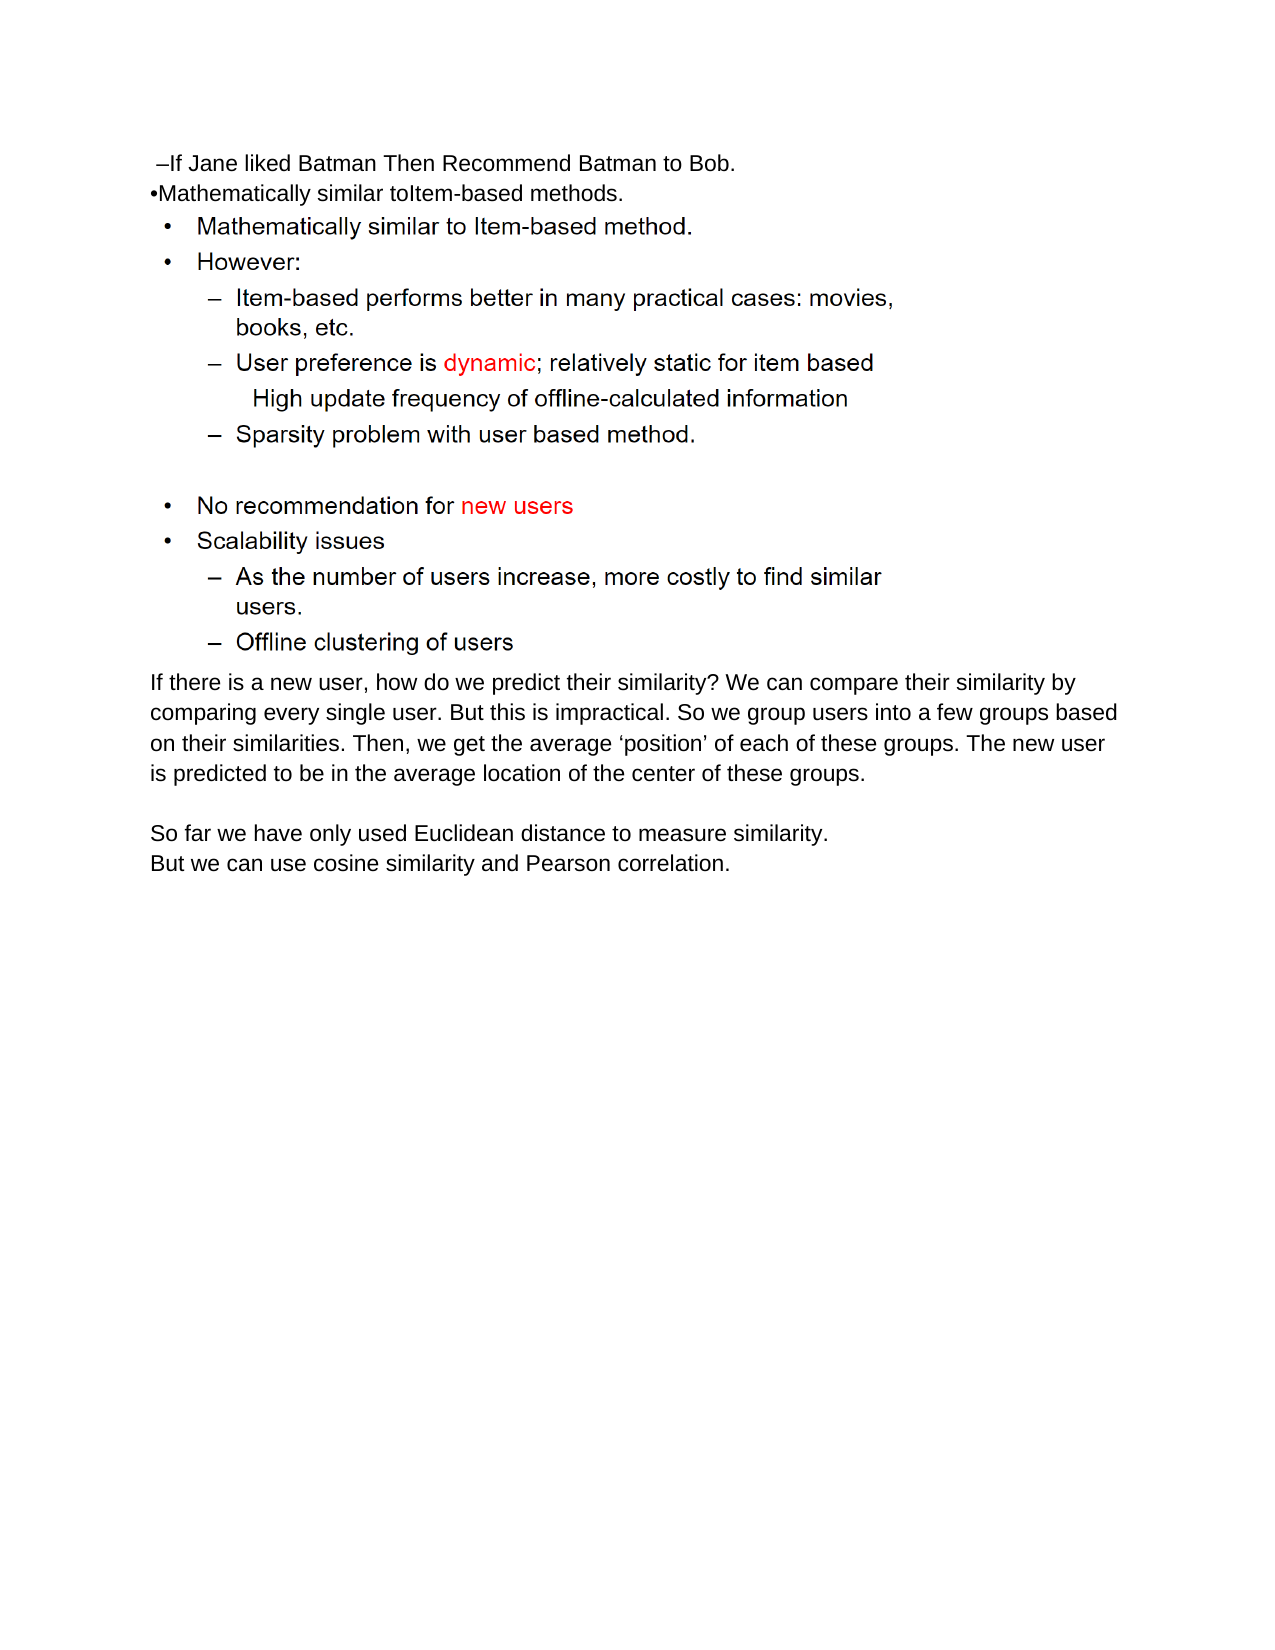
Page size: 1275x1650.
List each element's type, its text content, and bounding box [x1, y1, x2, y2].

text –If Jane liked Batman Then Recommend Batman to Bob. [150, 150, 1125, 176]
text •Mathematically similar toItem-based methods. [150, 180, 1125, 207]
text If there is a new user, how do we predict their similarity? We can compare their similarity by comparing every single user. But this is impractical. So we group users into a few groups based on their similarities. Then, we get the average ‘position’ of each of these groups. The new user is predicted to be in the average location of the center of these groups. [150, 669, 1125, 786]
text So far we have only used Euclidean distance to measure similarity. [150, 820, 1125, 846]
text But we can use cosine similarity and Pearson correlation. [150, 850, 1125, 877]
picture [150, 210, 939, 666]
